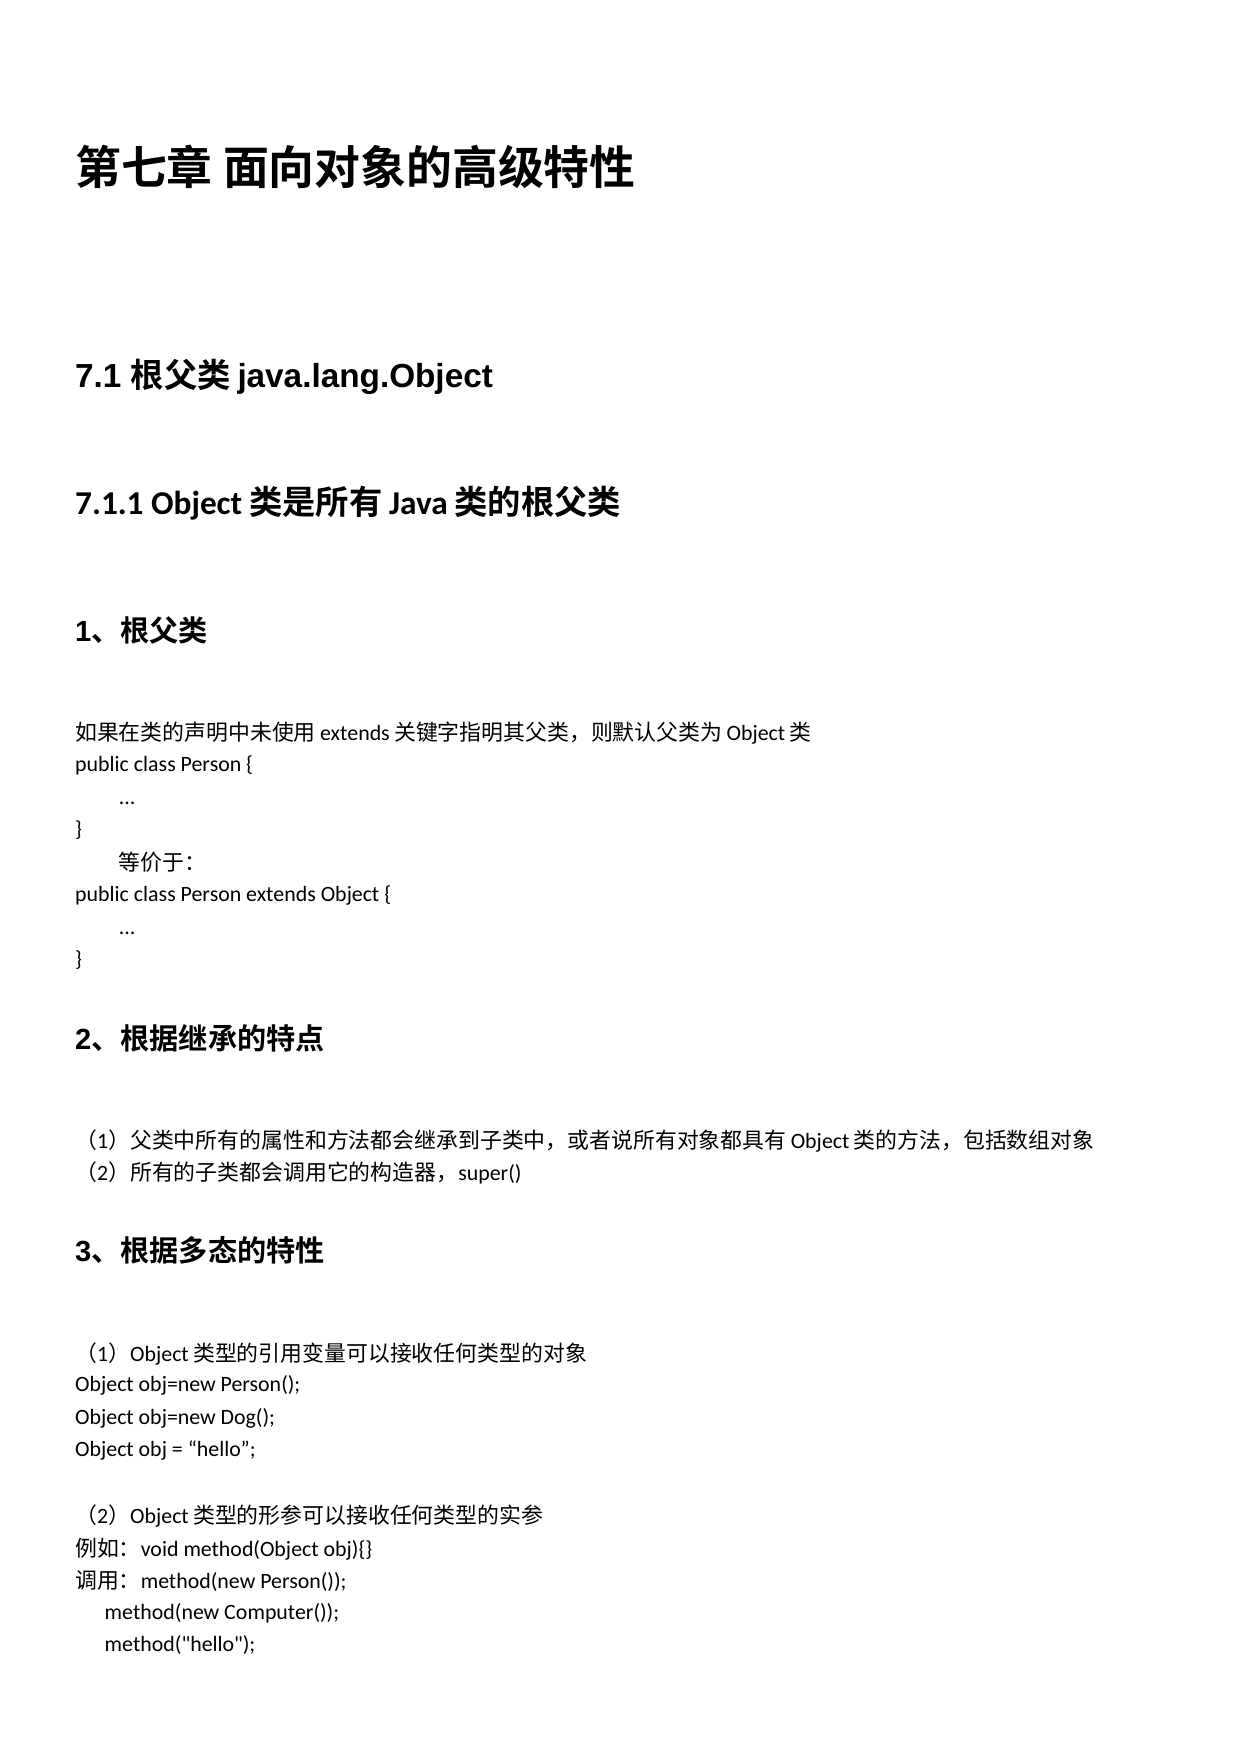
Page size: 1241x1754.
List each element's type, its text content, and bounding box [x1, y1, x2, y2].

text ... [75, 910, 1165, 942]
text public class Person extends Object { [75, 877, 1165, 910]
text } [75, 942, 1165, 975]
text （1）父类中所有的属性和方法都会继承到子类中，或者说所有对象都具有Object类的方法，包括数组对象 [75, 1122, 1165, 1155]
subtitle 1、根父类 [75, 596, 1165, 661]
text method("hello"); [75, 1628, 1165, 1660]
text （2）所有的子类都会调用它的构造器，super() [75, 1155, 1165, 1187]
text ... [75, 780, 1165, 812]
subtitle 7.1 根父类java.lang.Object [75, 341, 1165, 406]
text } [75, 812, 1165, 845]
text （2）Object类型的形参可以接收任何类型的实参 [75, 1498, 1165, 1530]
subtitle 7.1.1 Object类是所有Java类的根父类 [75, 468, 1165, 533]
subtitle 第七章 面向对象的高级特性 [75, 116, 1165, 214]
text method(new Computer()); [75, 1595, 1165, 1628]
text 例如：void method(Object obj){} [75, 1530, 1165, 1563]
subtitle 3、根据多态的特性 [75, 1217, 1165, 1282]
text 等价于： [75, 845, 1165, 877]
subtitle 2、根据继承的特点 [75, 1004, 1165, 1069]
text 调用：method(new Person()); [75, 1563, 1165, 1595]
text Object obj = “hello”; [75, 1433, 1165, 1465]
text Object obj=new Person(); [75, 1368, 1165, 1400]
text 如果在类的声明中未使用extends关键字指明其父类，则默认父类为Object类 [75, 715, 1165, 747]
text Object obj=new Dog(); [75, 1400, 1165, 1433]
text public class Person { [75, 747, 1165, 780]
text （1）Object类型的引用变量可以接收任何类型的对象 [75, 1335, 1165, 1368]
